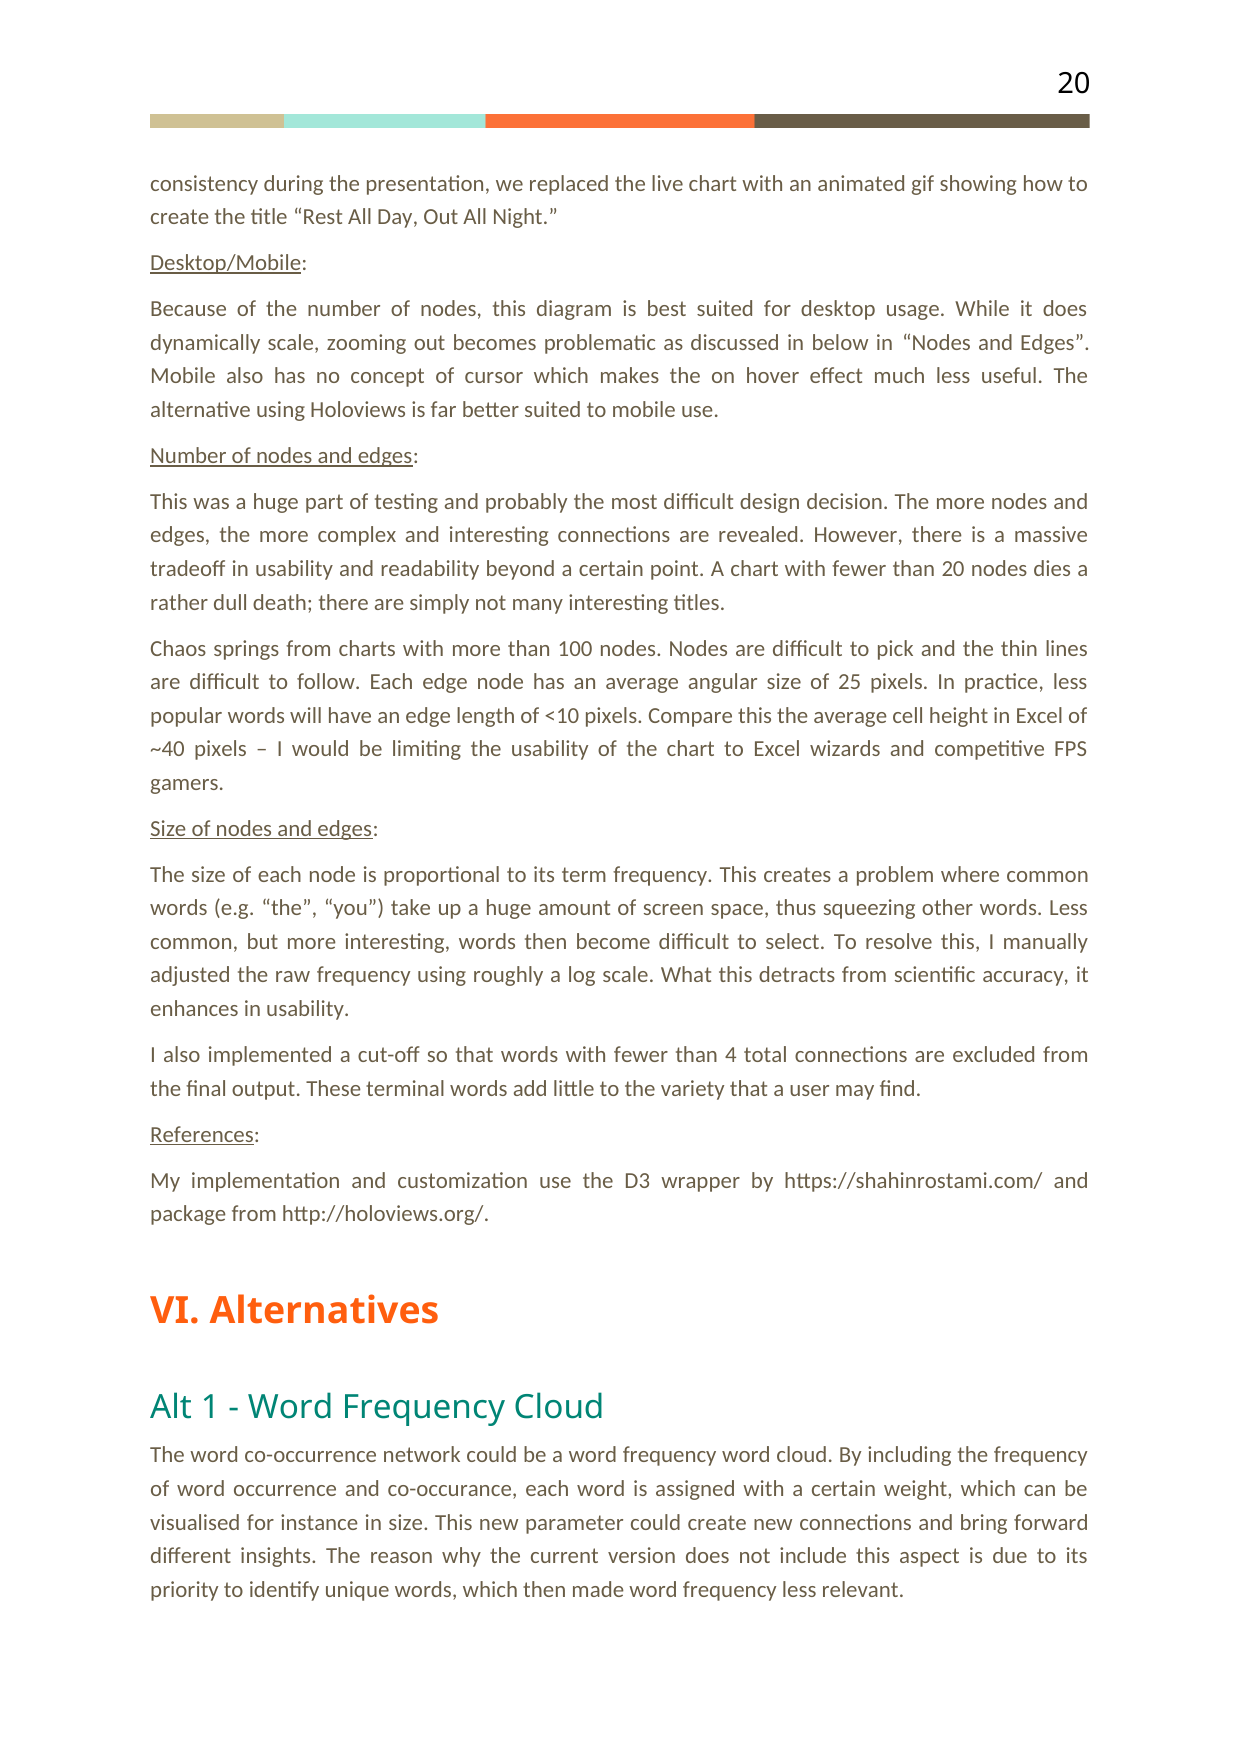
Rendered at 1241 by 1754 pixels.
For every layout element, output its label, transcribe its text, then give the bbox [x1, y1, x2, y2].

text References: [150, 1120, 1090, 1148]
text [150, 169, 1090, 230]
picture [150, 114, 1090, 128]
text The size of each node is proportional to its term frequency. This creates a problem where common words (e.g. “the”, “you”) take up a huge amount of screen space, thus squeezing other words. Less common, but more interesting, words then become difficult to select. To resolve this, I manually adjusted the raw frequency using roughly a log scale. What this detracts from scientific accuracy, it enhances in usability. [150, 860, 1090, 1022]
text Number of nodes and edges: [150, 441, 1090, 469]
text My implementation and customization use the D3 wrapper by https://shahinrostami.com/ and package from http://holoviews.org/. [150, 1166, 1090, 1227]
text The word co-occurrence network could be a word frequency word cloud. By including the frequency of word occurrence and co-occurance, each word is assigned with a certain weight, which can be visualised for instance in size. This new parameter could create new connections and bring forward different insights. The reason why the current version does not include this aspect is due to its priority to identify unique words, which then made word frequency less relevant. [150, 1441, 1090, 1603]
text Size of nodes and edges: [150, 814, 1090, 842]
text I also implemented a cut-off so that words with fewer than 4 total connections are excluded from the final output. These terminal words add little to the variety that a user may find. [150, 1040, 1090, 1102]
text VI. Alternatives [150, 1283, 1090, 1334]
text Chaos springs from charts with more than 100 nodes. Nodes are difficult to pick and the thin lines are difficult to follow. Each edge node has an average angular size of 25 pixels. In practice, less popular words will have an edge length of <10 pixels. Compare this the average cell height in Excel of ~40 pixels – I would be limiting the usability of the chart to Excel wizards and competitive FPS gamers. [150, 634, 1090, 796]
text Desktop/Mobile: [150, 248, 1090, 276]
text Alt 1 - Word Frequency Cloud [150, 1383, 1090, 1428]
text Because of the number of nodes, this diagram is best suited for desktop usage. While it does dynamically scale, zooming out becomes problematic as discussed in below in “Nodes and Edges”. Mobile also has no concept of cursor which makes the on hover effect much less useful. The alternative using Holoviews is far better suited to mobile use. [150, 294, 1090, 423]
text This was a huge part of testing and probably the most difficult design decision. The more nodes and edges, the more complex and interesting connections are revealed. However, there is a massive tradeoff in usability and readability beyond a certain point. A chart with fewer than 20 nodes dies a rather dull death; there are simply not many interesting titles. [150, 487, 1090, 616]
